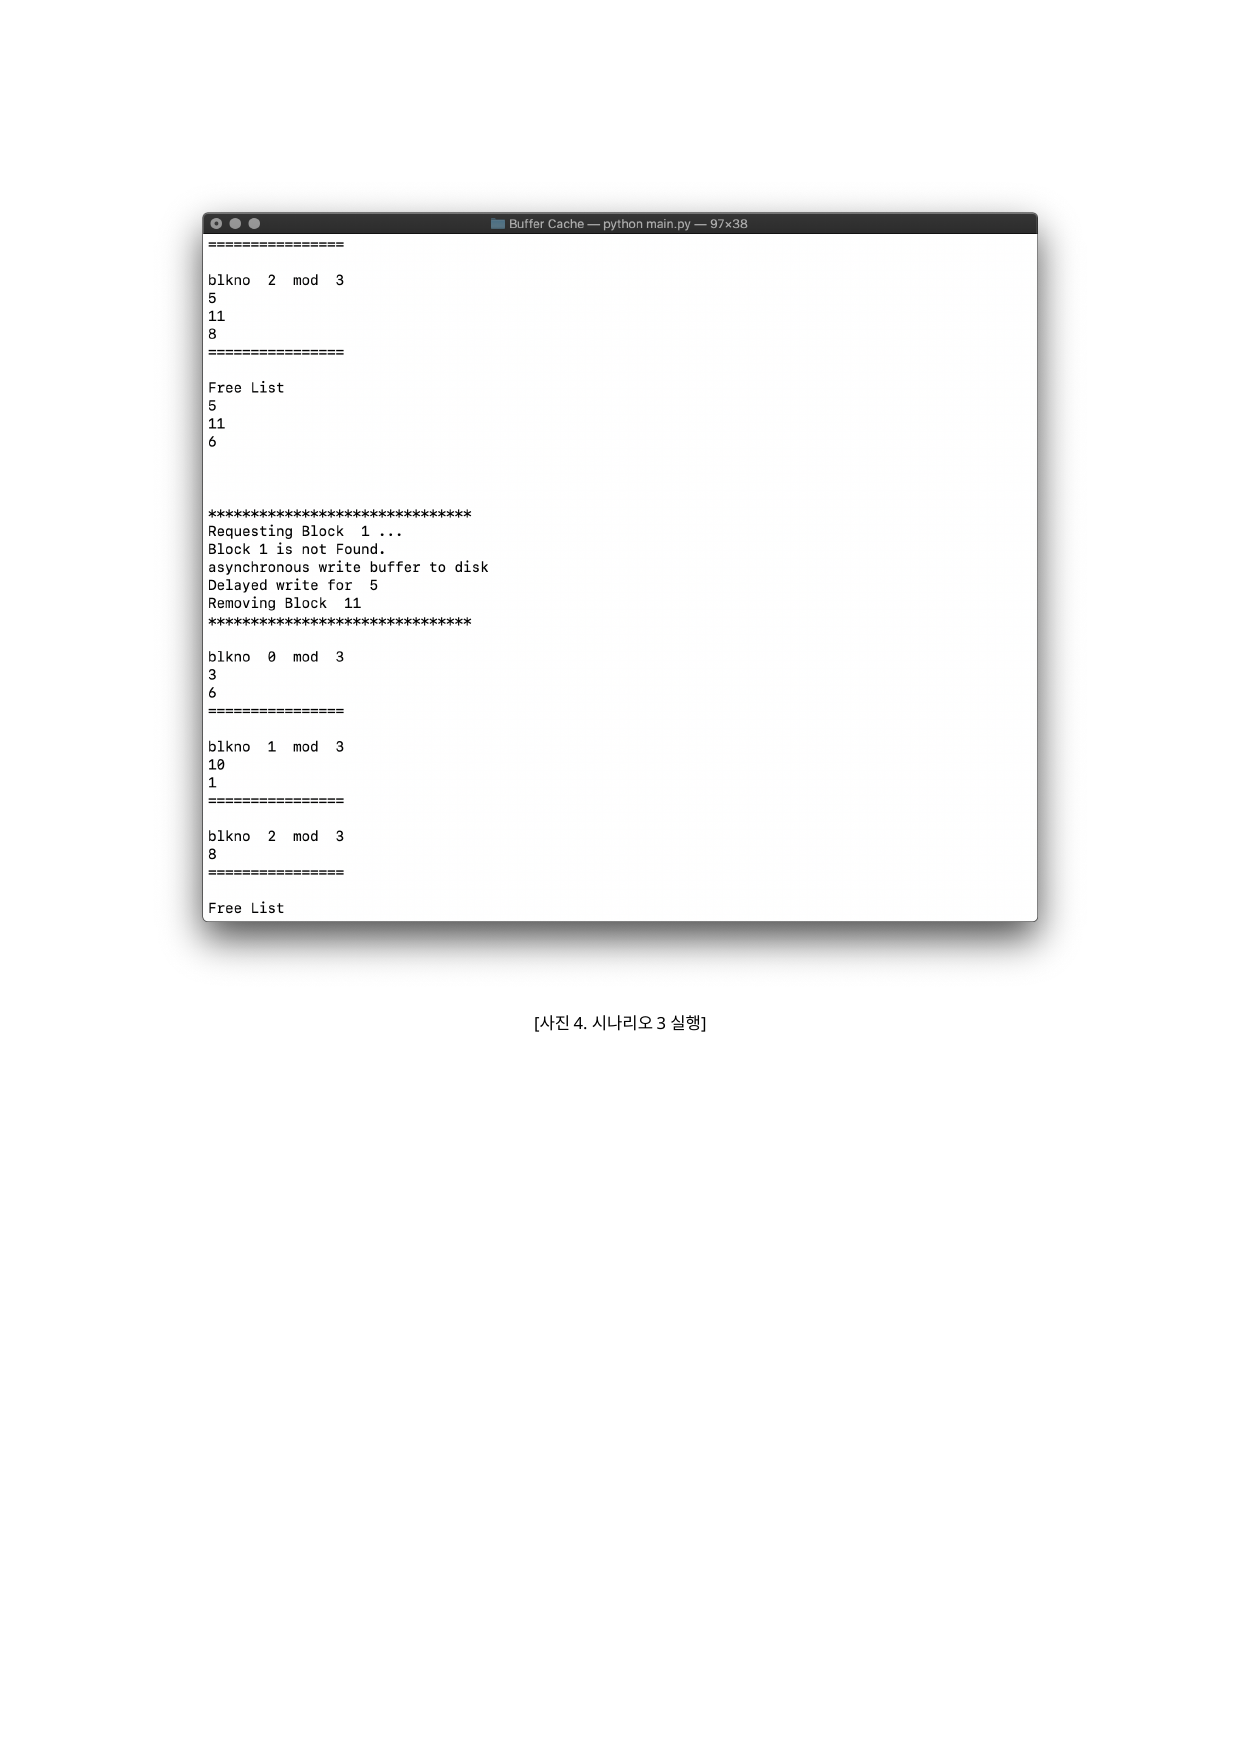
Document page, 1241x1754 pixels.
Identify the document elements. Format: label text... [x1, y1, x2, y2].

text [사진4. 시나리오3 실행] [150, 1010, 1090, 1034]
picture [150, 177, 1090, 991]
